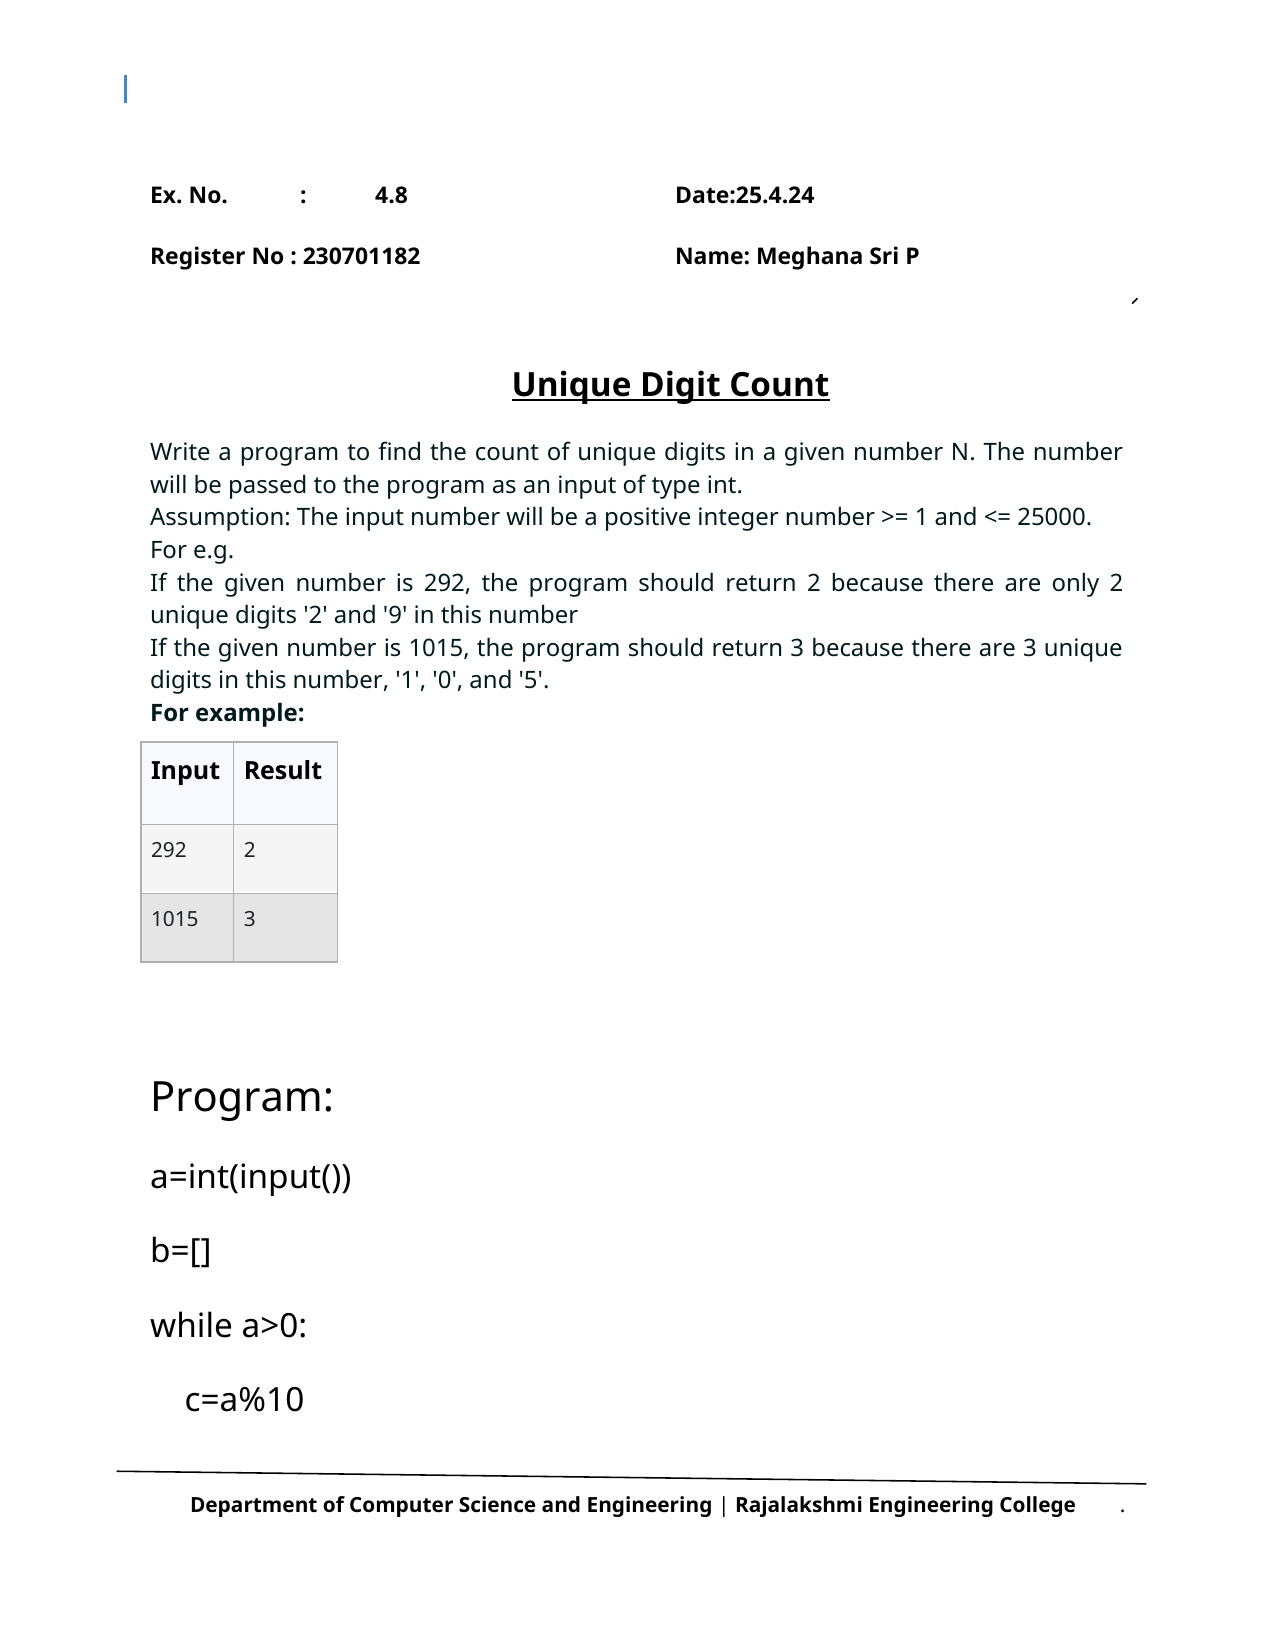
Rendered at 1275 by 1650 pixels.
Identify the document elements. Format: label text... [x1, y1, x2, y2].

text while a>0: [150, 1302, 1125, 1347]
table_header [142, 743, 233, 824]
text Unique Digit Count [216, 360, 1125, 406]
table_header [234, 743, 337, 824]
text If the given number is 1015, the program should return 3 because there are 3 unique digits in this number, '1', '0', and '5'. [150, 631, 1125, 696]
text Write a program to find the count of unique digits in a given number N. The number will be passed to the program as an input of type int. [150, 435, 1125, 500]
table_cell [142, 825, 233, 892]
text For e.g. [150, 533, 1125, 565]
text a=int(input()) [150, 1152, 1125, 1198]
text Program: [150, 1066, 1125, 1123]
text If the given number is 292, the program should return 2 because there are only 2 unique digits '2' and '9' in this number [150, 565, 1125, 631]
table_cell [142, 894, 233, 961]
text Assumption: The input number will be a positive integer number >= 1 and <= 25000. [150, 500, 1125, 533]
text Register No : 230701182 Name: Meghana Sri P [150, 239, 1125, 271]
text For example: [150, 696, 1125, 728]
text c=a%10 [150, 1376, 1125, 1422]
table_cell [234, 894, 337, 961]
text b=[] [150, 1227, 1125, 1272]
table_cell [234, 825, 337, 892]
text Ex. No. : 4.8 Date:25.4.24 [150, 179, 1125, 210]
